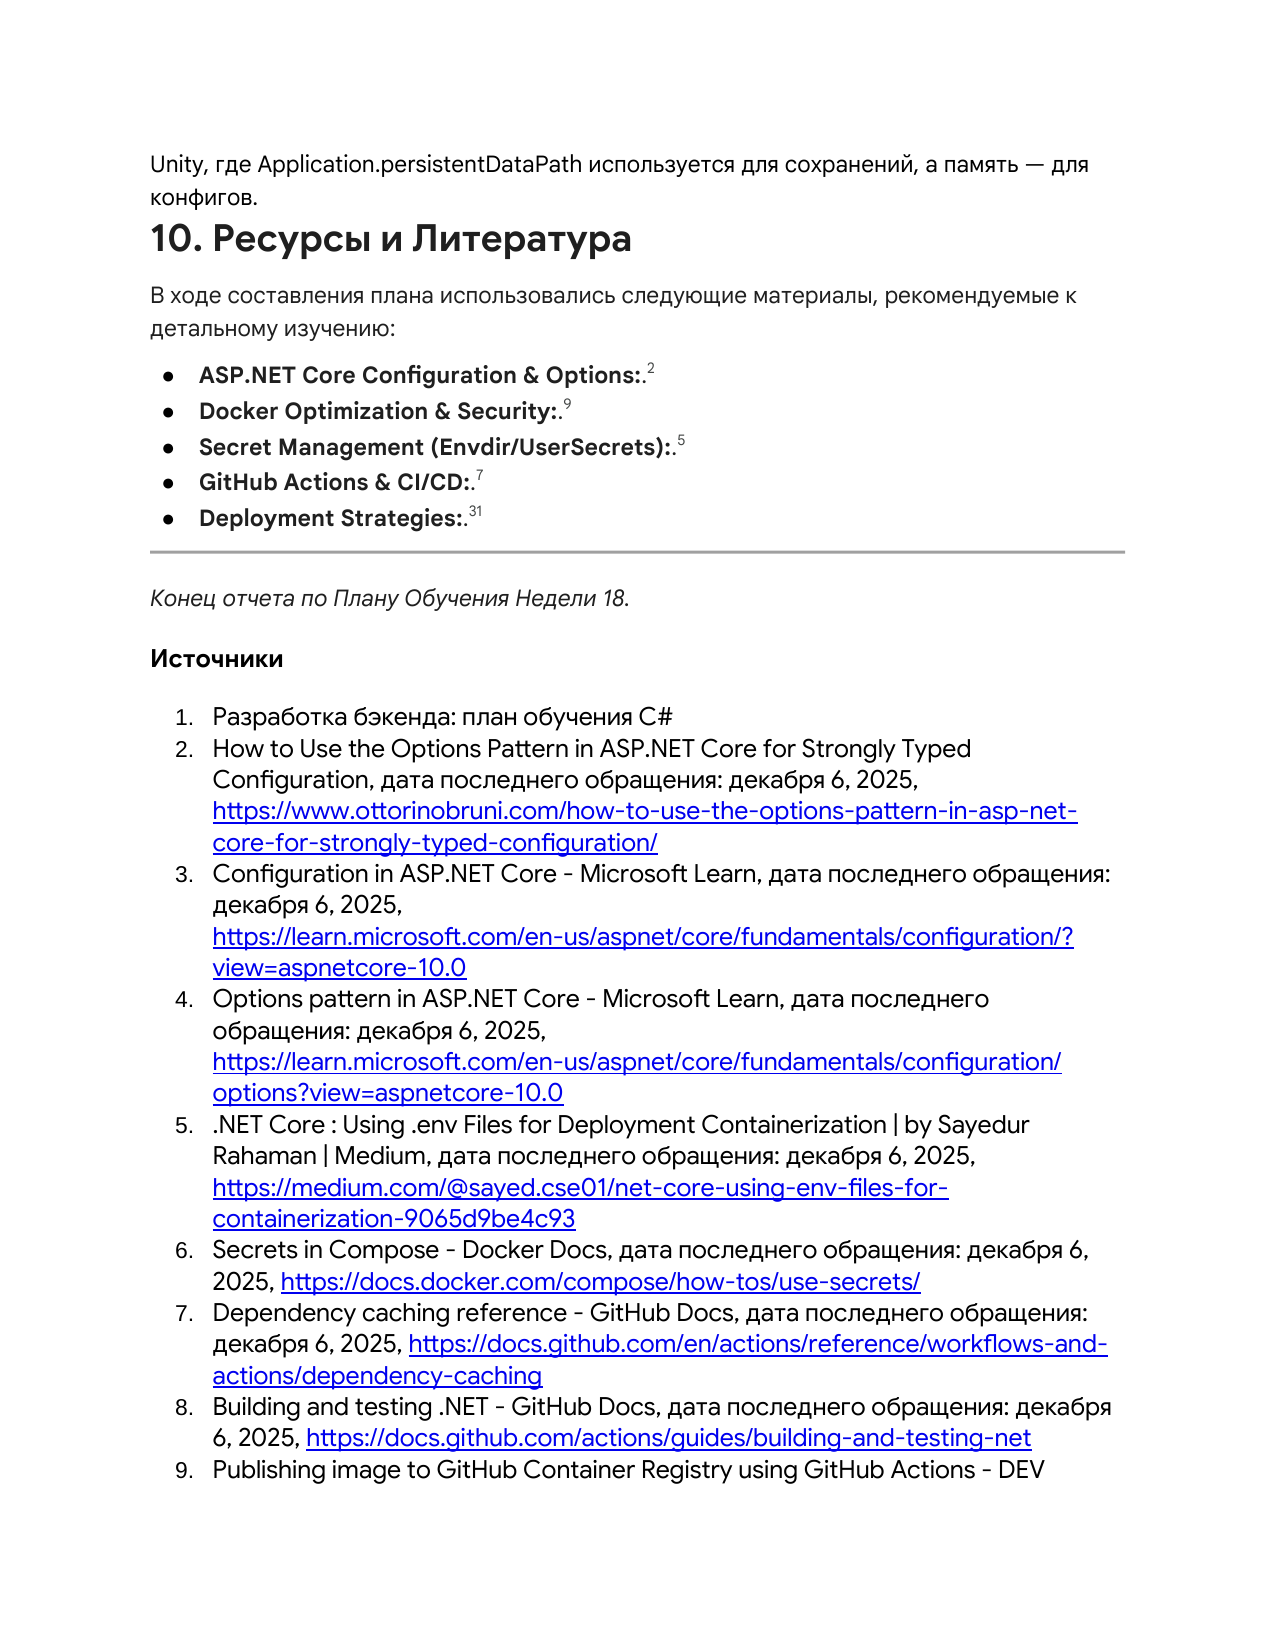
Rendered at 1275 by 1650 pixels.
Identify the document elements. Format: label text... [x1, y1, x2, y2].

list Secrets in Compose - Docker Docs, дата последнего обращения: декабря 6, 2025, https://docs.docker.com/compose/how-tos/use-secrets/ [175, 1234, 1125, 1297]
list Разработка бэкенда: план обучения C# [175, 701, 1125, 733]
list Options pattern in ASP.NET Core - Microsoft Learn, дата последнего обращения: декабря 6, 2025, https://learn.microsoft.com/en-us/aspnet/core/fundamentals/configuration/options?view=aspnetcore-10.0 [175, 984, 1125, 1109]
subtitle 10. Ресурсы и Литература [150, 215, 1125, 262]
list .NET Core : Using .env Files for Deployment Containerization | by Sayedur Rahaman | Medium, дата последнего обращения: декабря 6, 2025, https://medium.com/@sayed.cse01/net-core-using-env-files-for-containerization-9065d9be4c93 [175, 1109, 1125, 1234]
list Secret Management (Envdir/UserSecrets):.5 [161, 431, 1125, 462]
text Конец отчета по Плану Обучения Недели 18. [150, 554, 1125, 613]
list Building and testing .NET - GitHub Docs, дата последнего обращения: декабря 6, 2025, https://docs.github.com/actions/guides/building-and-testing-net [175, 1391, 1125, 1454]
text В ходе составления плана использовались следующие материалы, рекомендуемые к детальному изучению: [150, 281, 1125, 343]
list How to Use the Options Pattern in ASP.NET Core for Strongly Typed Configuration, дата последнего обращения: декабря 6, 2025, https://www.ottorinobruni.com/how-to-use-the-options-pattern-in-asp-net-core-for-strongly-typed-configuration/ [175, 733, 1125, 858]
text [150, 150, 1125, 211]
list ASP.NET Core Configuration & Options:.2 [161, 359, 1125, 391]
list Configuration in ASP.NET Core - Microsoft Learn, дата последнего обращения: декабря 6, 2025, https://learn.microsoft.com/en-us/aspnet/core/fundamentals/configuration/?view=aspnetcore-10.0 [175, 858, 1125, 984]
subtitle Источники [150, 643, 1125, 675]
list Docker Optimization & Security:.9 [161, 395, 1125, 426]
list GitHub Actions & CI/CD:.7 [161, 467, 1125, 498]
list Deployment Strategies:.31 [161, 502, 1125, 534]
list Dependency caching reference - GitHub Docs, дата последнего обращения: декабря 6, 2025, https://docs.github.com/en/actions/reference/workflows-and-actions/dependency-caching [175, 1297, 1125, 1391]
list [175, 1454, 1125, 1485]
